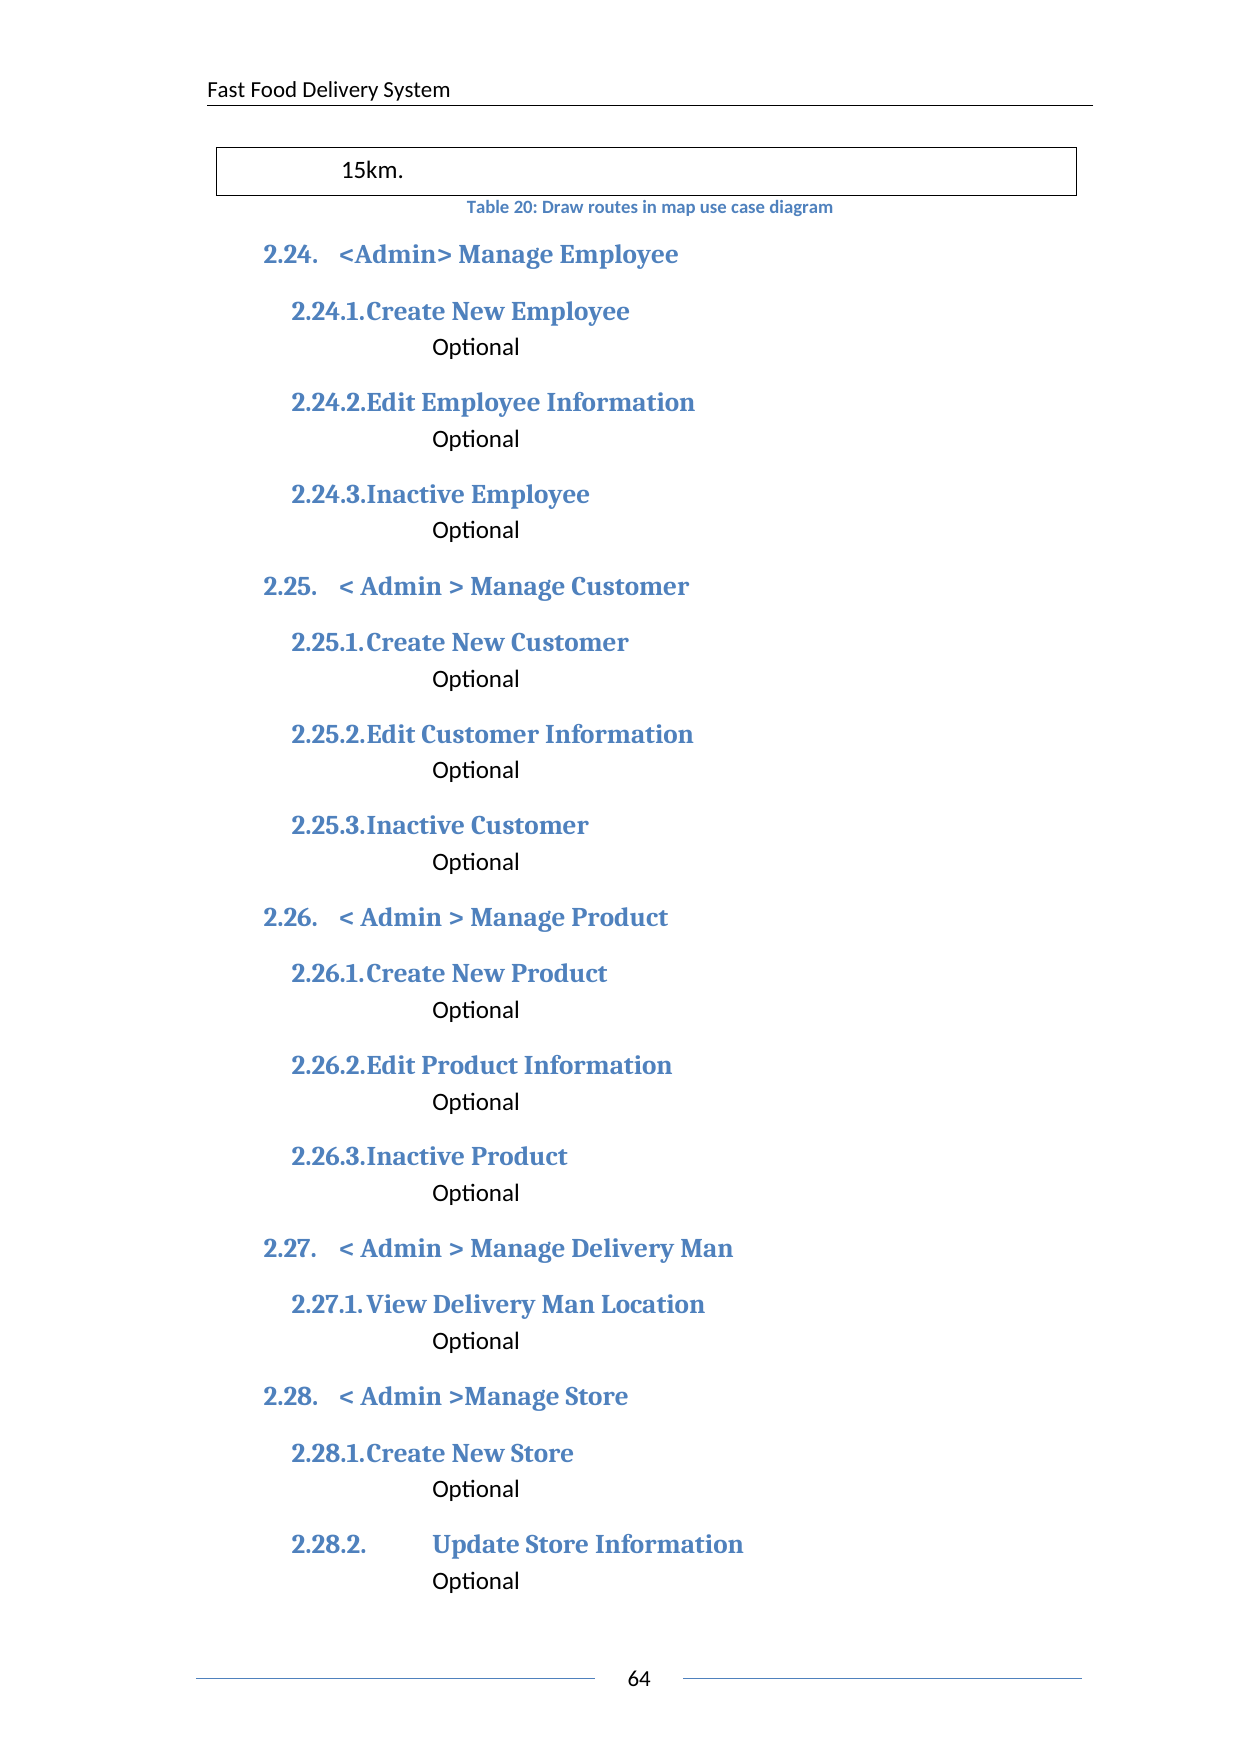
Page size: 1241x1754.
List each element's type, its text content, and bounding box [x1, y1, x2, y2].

text Optional [357, 1086, 1093, 1116]
subtitle Create New Store [291, 1438, 1093, 1469]
subtitle Inactive Customer [291, 810, 1093, 841]
text Optional [357, 1177, 1093, 1208]
text Optional [357, 1473, 1093, 1504]
subtitle View Delivery Man Location [291, 1289, 1093, 1321]
subtitle < Admin > Manage Product [263, 902, 1093, 933]
subtitle Inactive Product [291, 1141, 1093, 1173]
text Optional [357, 1565, 1093, 1596]
subtitle < Admin >Manage Store [263, 1381, 1093, 1412]
subtitle < Admin > Manage Delivery Man [263, 1233, 1093, 1264]
text Optional [357, 423, 1093, 454]
subtitle Create New Product [291, 958, 1093, 989]
subtitle Edit Customer Information [291, 719, 1093, 750]
subtitle Create New Customer [291, 627, 1093, 658]
text Optional [357, 846, 1093, 876]
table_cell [217, 148, 1076, 194]
subtitle < Admin > Manage Customer [263, 571, 1093, 602]
subtitle Create New Employee [291, 296, 1093, 327]
text Optional [357, 663, 1093, 693]
subtitle Update Store Information [291, 1529, 1093, 1560]
text Optional [357, 1325, 1093, 1356]
subtitle <Admin> Manage Employee [263, 239, 1093, 270]
text Optional [357, 515, 1093, 545]
text Optional [357, 994, 1093, 1024]
text Optional [357, 332, 1093, 362]
subtitle Inactive Employee [291, 479, 1093, 510]
text Optional [357, 754, 1093, 785]
subtitle Edit Product Information [291, 1050, 1093, 1081]
text Table 20: Draw routes in map use case diagram [207, 196, 1093, 218]
subtitle Edit Employee Information [291, 387, 1093, 418]
